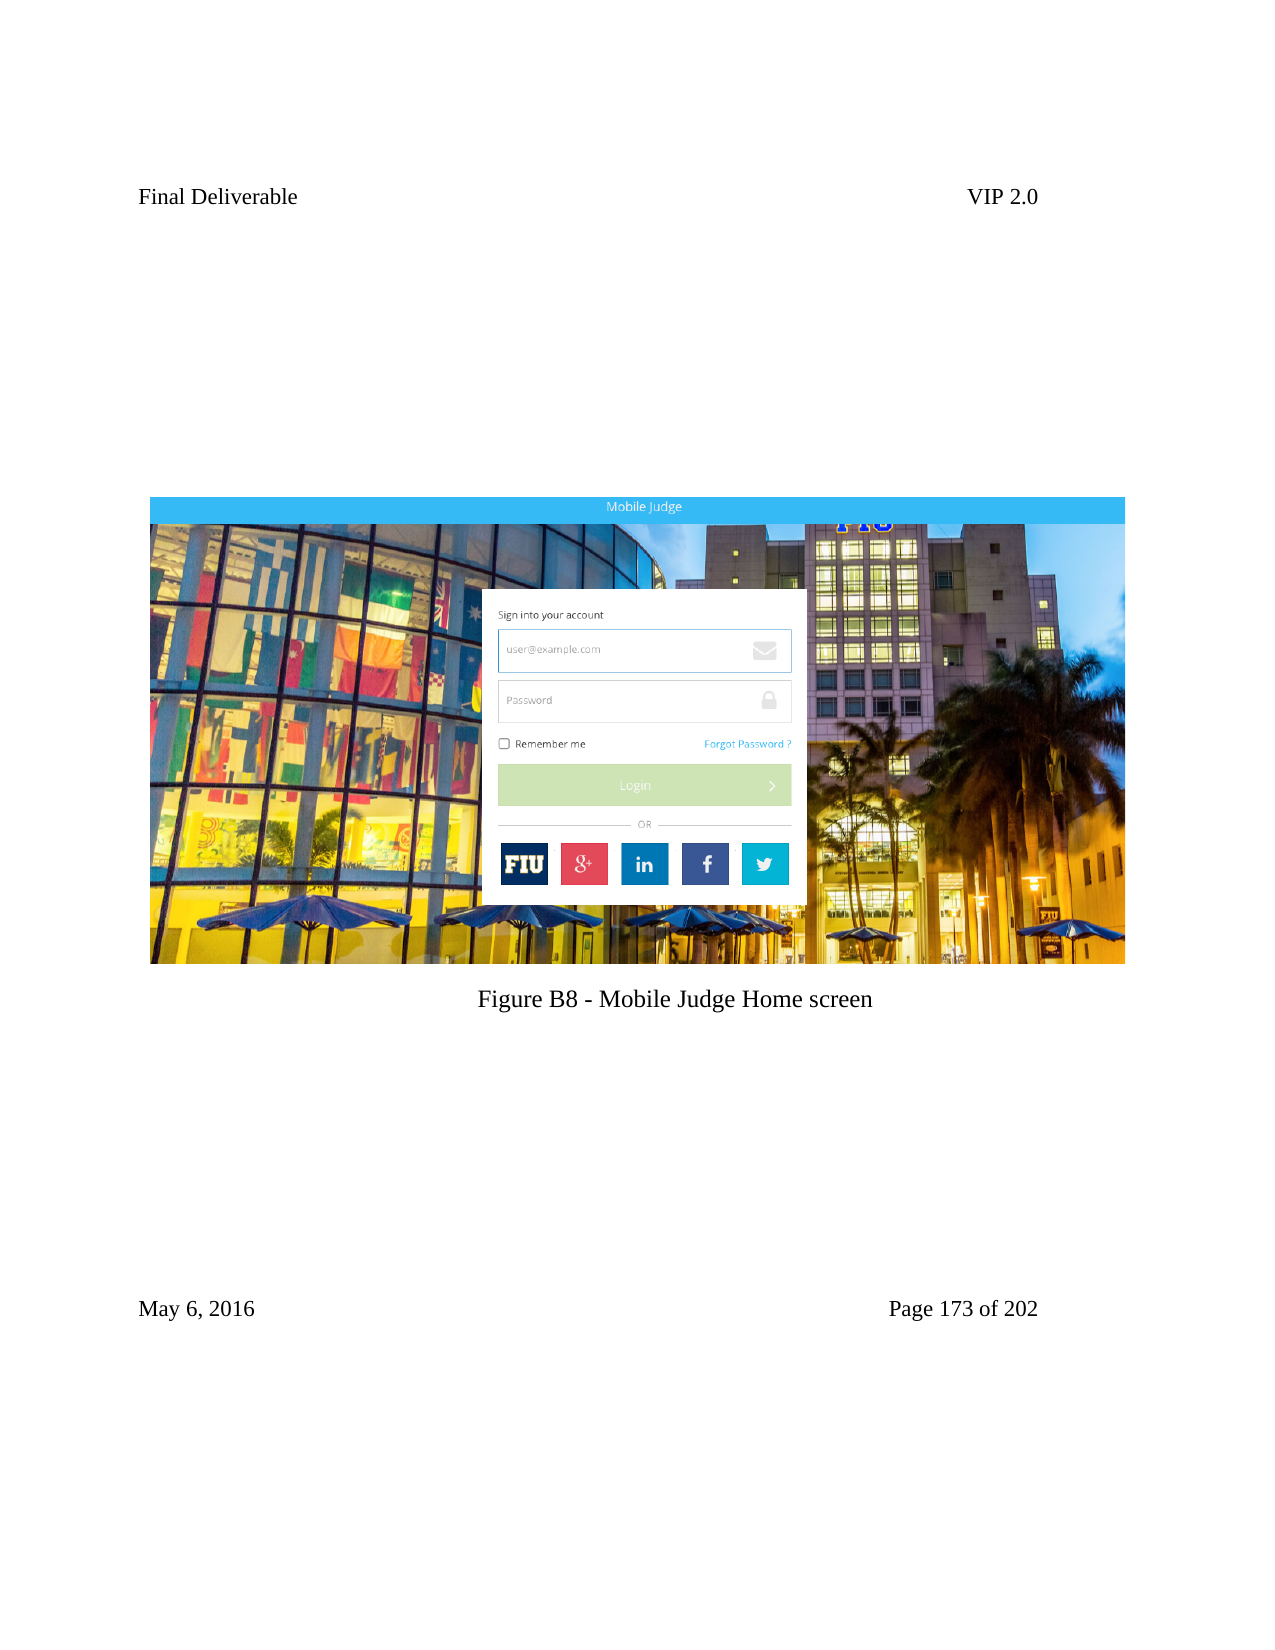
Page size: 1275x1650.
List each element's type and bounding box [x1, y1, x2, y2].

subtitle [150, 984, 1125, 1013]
picture [150, 497, 1125, 964]
